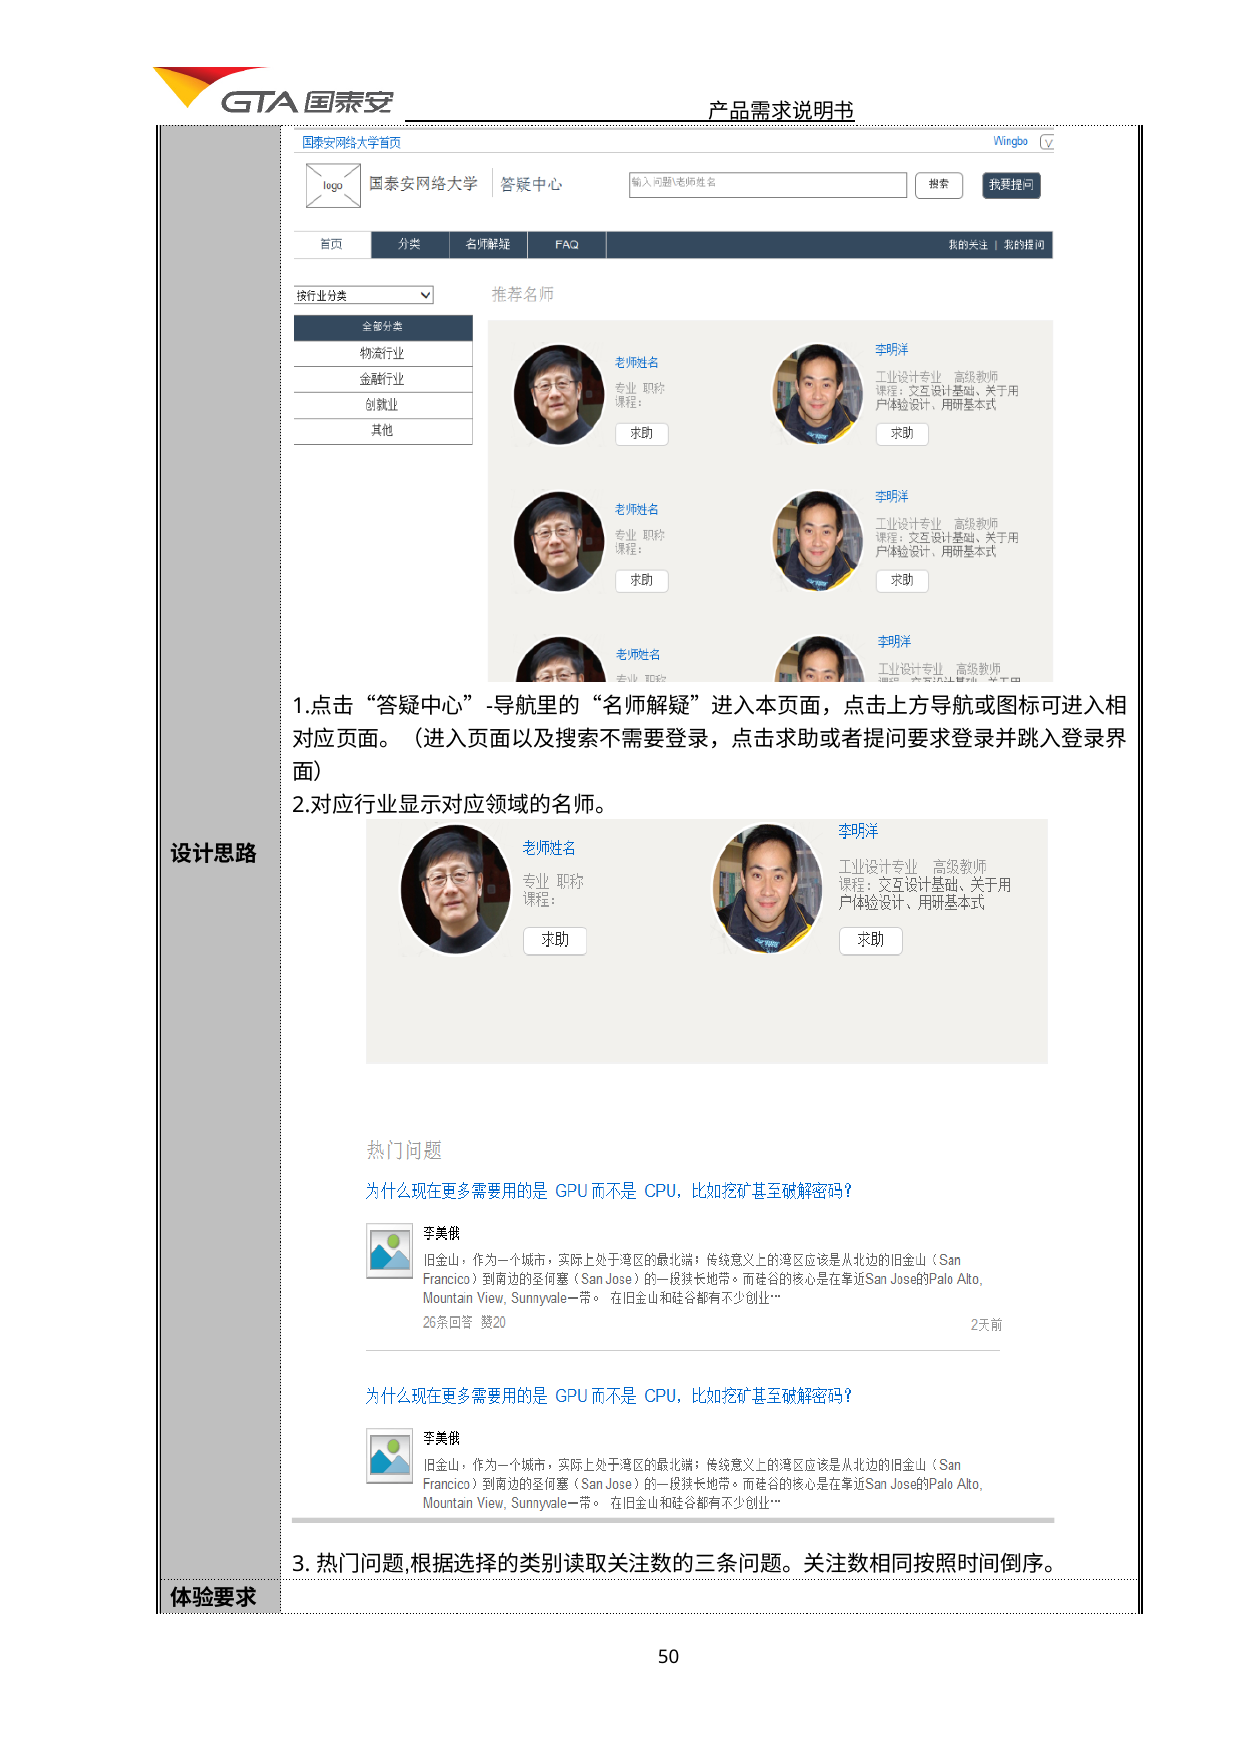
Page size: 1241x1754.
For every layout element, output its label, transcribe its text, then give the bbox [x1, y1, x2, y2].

picture [147, 59, 405, 119]
table_cell 体验要求 [161, 1579, 281, 1613]
picture [291, 819, 1055, 1523]
table_cell 设计思路 [161, 125, 281, 1579]
table_cell 1.点击“答疑中心”-导航里的“名师解疑”进入本页面，点击上方导航或图标可进入相对应页面。（进入页面以及搜索不需要登录，点击求助或者提问要求登录并跳入登录界面） 2.对应行业显示对应领域的名师。 3. 热门问题,根据选择的类别读取关注数的三条问题。关注数相同按照时间倒序。 [281, 125, 1138, 1579]
table_cell [281, 1579, 1138, 1613]
